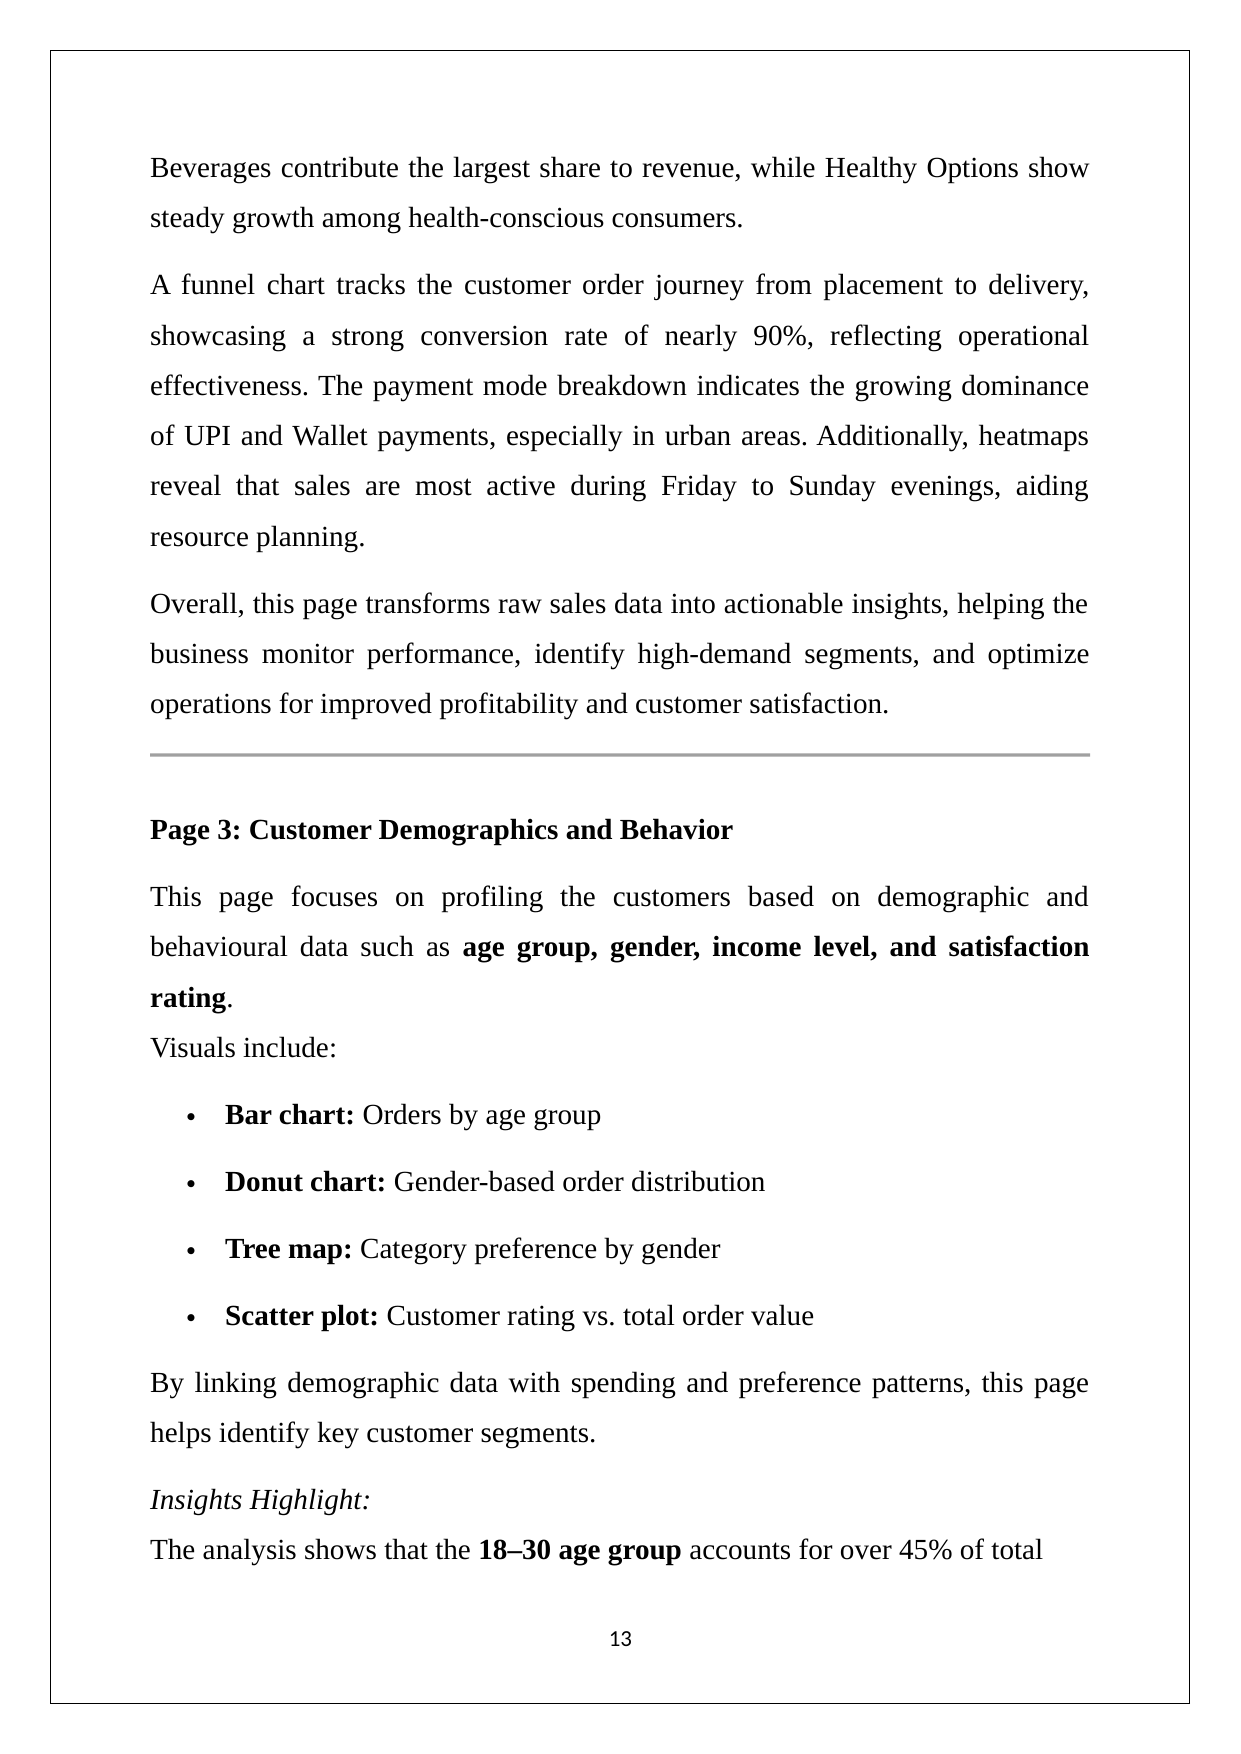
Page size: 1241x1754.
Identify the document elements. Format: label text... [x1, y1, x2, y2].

text By linking demographic data with spending and preference patterns, this page helps identify key customer segments. [150, 1365, 1090, 1449]
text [150, 1482, 1090, 1566]
list Tree map: Category preference by gender [187, 1231, 1090, 1264]
text A funnel chart tracks the customer order journey from placement to delivery, showcasing a strong conversion rate of nearly 90%, reflecting operational effectiveness. The payment mode breakdown indicates the growing dominance of UPI and Wallet payments, especially in urban areas. Additionally, heatmaps reveal that sales are most active during Friday to Sunday evenings, aiding resource planning. [150, 267, 1090, 552]
text Overall, this page transforms raw sales data into actionable insights, helping the business monitor performance, identify high-demand segments, and optimize operations for improved profitability and customer satisfaction. [150, 586, 1090, 720]
list Scatter plot: Customer rating vs. total order value [187, 1298, 1090, 1331]
text Page 3: Customer Demographics and Behavior [150, 812, 1090, 846]
list Donut chart: Gender-based order distribution [187, 1164, 1090, 1197]
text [150, 150, 1090, 234]
list Bar chart: Orders by age group [187, 1097, 1090, 1131]
text This page focuses on profiling the customers based on demographic and behavioural data such as age group, gender, income level, and satisfaction rating. Visuals include: [150, 879, 1090, 1063]
